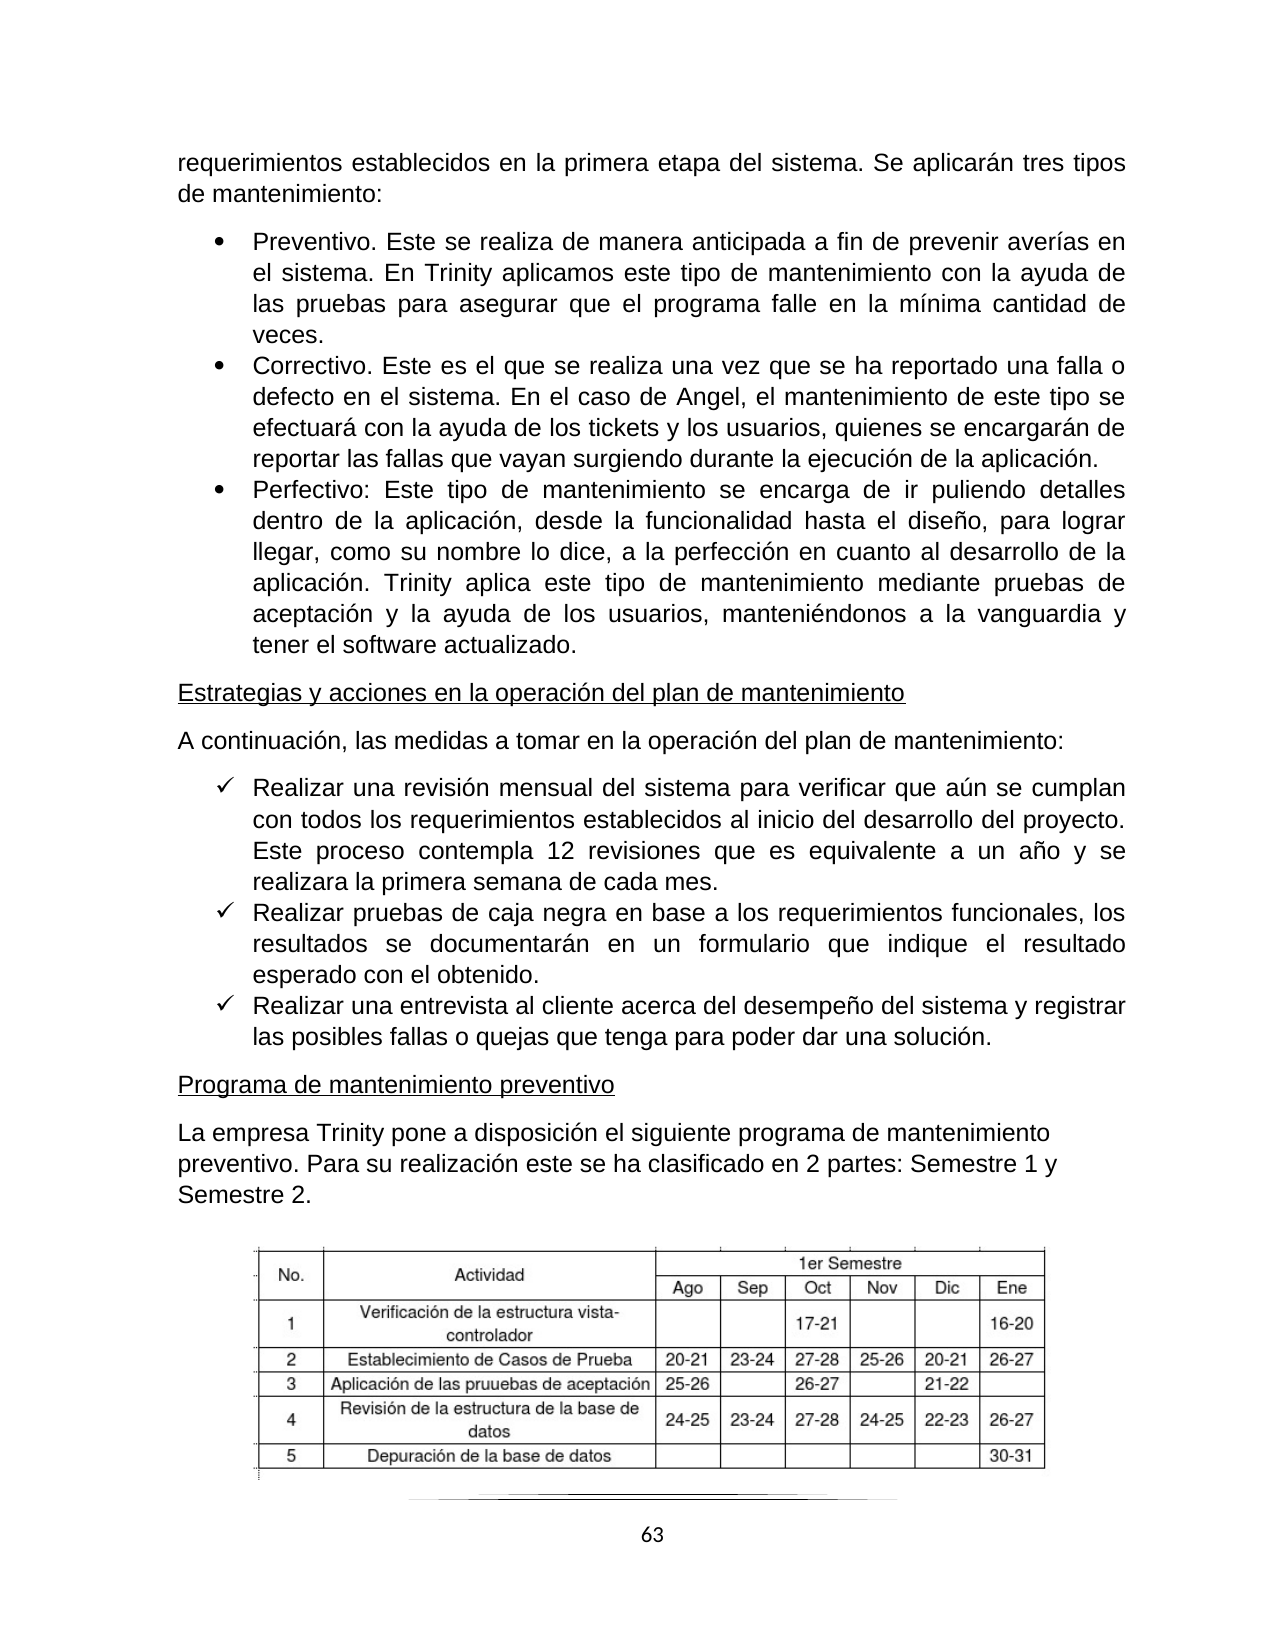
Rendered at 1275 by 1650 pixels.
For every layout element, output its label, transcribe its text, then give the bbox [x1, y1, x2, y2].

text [177, 148, 1127, 207]
list Realizar una revisión mensual del sistema para verificar que aún se cumplan con todos los requerimientos establecidos al inicio del desarrollo del proyecto. Este proceso contempla 12 revisiones que es equivalente a un año y se realizara la primera semana de cada mes. [215, 773, 1127, 895]
text A continuación, las medidas a tomar en la operación del plan de mantenimiento: [177, 726, 1127, 754]
list Realizar una entrevista al cliente acerca del desempeño del sistema y registrar las posibles fallas o quejas que tenga para poder dar una solución. [215, 991, 1127, 1051]
text La empresa Trinity pone a disposición el siguiente programa de mantenimiento preventivo. Para su realización este se ha clasificado en 2 partes: Semestre 1 y Semestre 2. [177, 1117, 1127, 1208]
list Realizar pruebas de caja negra en base a los requerimientos funcionales, los resultados se documentarán en un formulario que indique el resultado esperado con el obtenido. [215, 898, 1127, 989]
list Perfectivo: Este tipo de mantenimiento se encarga de ir puliendo detalles dentro de la aplicación, desde la funcionalidad hasta el diseño, para lograr llegar, como su nombre lo dice, a la perfección en cuanto al desarrollo de la aplicación. Trinity aplica este tipo de mantenimiento mediante pruebas de aceptación y la ayuda de los usuarios, manteniéndonos a la vanguardia y tener el software actualizado. [215, 475, 1127, 659]
list Preventivo. Este se realiza de manera anticipada a fin de prevenir averías en el sistema. En Trinity aplicamos este tipo de mantenimiento con la ayuda de las pruebas para asegurar que el programa falle en la mínima cantidad de veces. [215, 226, 1127, 348]
picture [253, 1246, 1052, 1480]
text Programa de mantenimiento preventivo [177, 1070, 1127, 1098]
text Estrategias y acciones en la operación del plan de mantenimiento [177, 678, 1127, 707]
list Correctivo. Este es el que se realiza una vez que se ha reportado una falla o defecto en el sistema. En el caso de Angel, el mantenimiento de este tipo se efectuará con la ayuda de los tickets y los usuarios, quienes se encargarán de reportar las fallas que vayan surgiendo durante la ejecución de la aplicación. [215, 351, 1127, 473]
